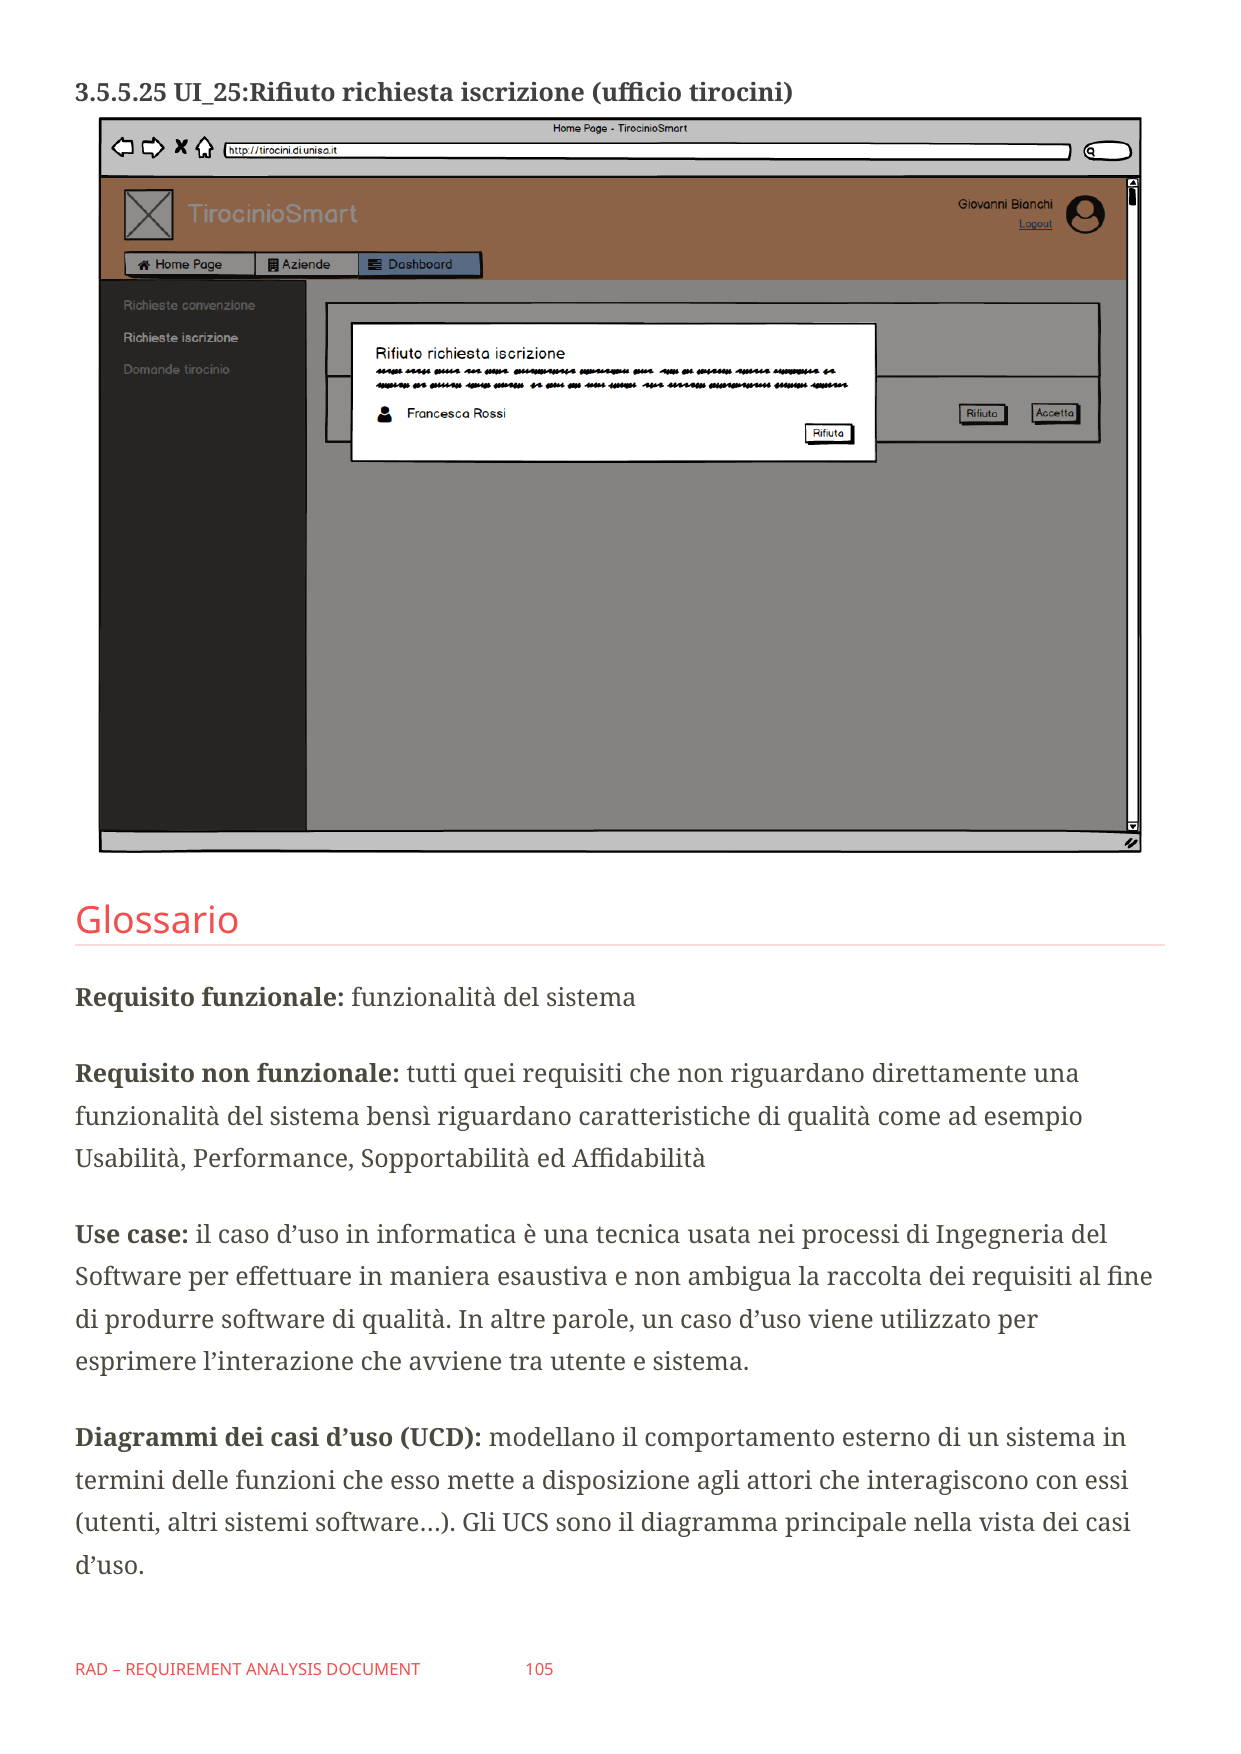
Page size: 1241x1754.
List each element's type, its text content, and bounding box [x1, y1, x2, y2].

text Requisito non funzionale: tutti quei requisiti che non riguardano direttamente una funzionalità del sistema bensì riguardano caratteristiche di qualità come ad esempio Usabilità, Performance, Sopportabilità ed Affidabilità [75, 1056, 1165, 1175]
subtitle Glossario [75, 893, 1165, 944]
text Requisito funzionale: funzionalità del sistema [75, 980, 1165, 1014]
picture [98, 117, 1142, 853]
text Diagrammi dei casi d’uso (UCD): modellano il comportamento esterno di un sistema in termini delle funzioni che esso mette a disposizione agli attori che interagiscono con essi (utenti, altri sistemi software…). Gli UCS sono il diagramma principale nella vista dei casi d’uso. [75, 1420, 1165, 1581]
text Use case: il caso d’uso in informatica è una tecnica usata nei processi di Ingegneria del Software per effettuare in maniera esaustiva e non ambigua la raccolta dei requisiti al fine di produrre software di qualità. In altre parole, un caso d’uso viene utilizzato per esprimere l’interazione che avviene tra utente e sistema. [75, 1217, 1165, 1378]
subtitle 3.5.5.25 UI_25:Rifiuto richiesta iscrizione (ufficio tirocini) [75, 75, 1165, 109]
